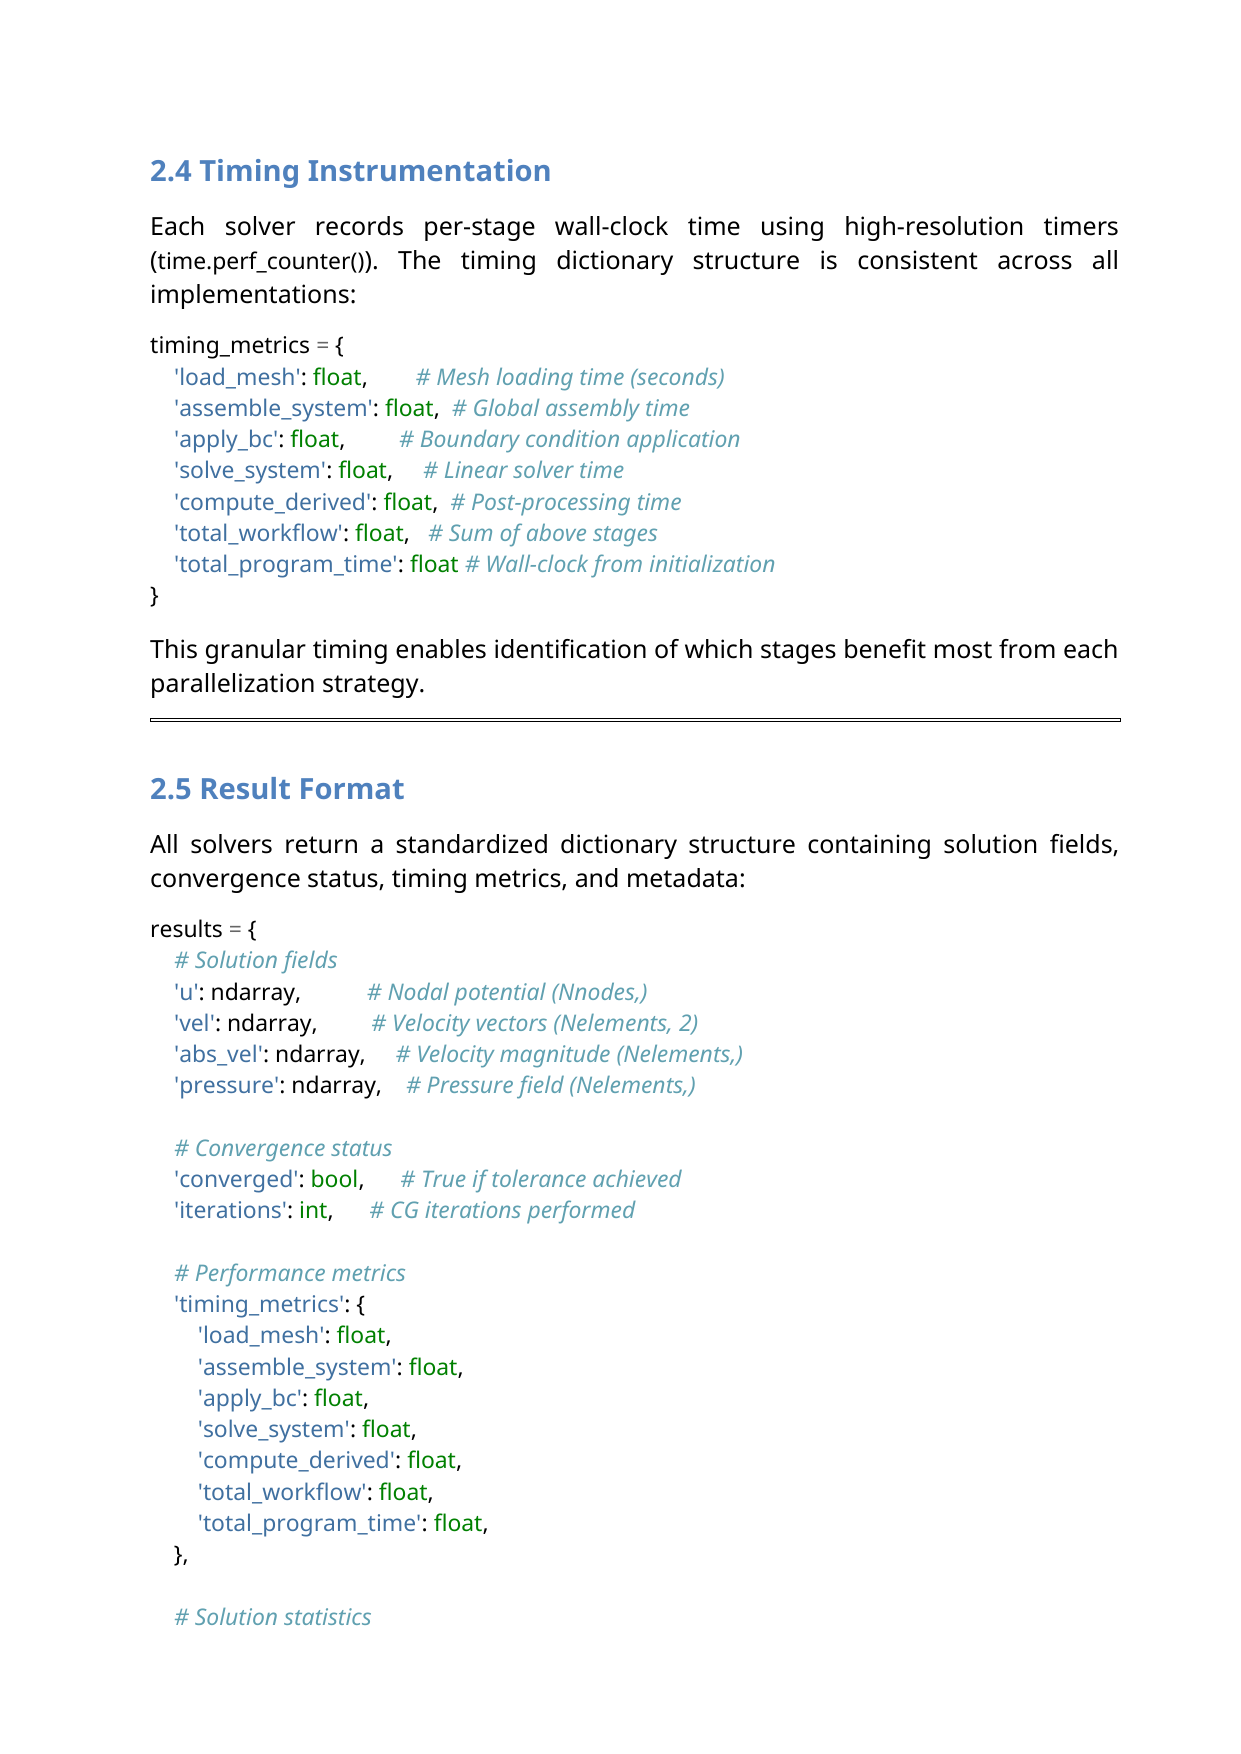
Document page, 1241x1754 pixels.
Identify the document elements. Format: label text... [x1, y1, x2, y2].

text This granular timing enables identification of which stages benefit most from each parallelization strategy. [150, 631, 1120, 699]
text timing_metrics = { 'load_mesh': float, # Mesh loading time (seconds) 'assemble_system': float, # Global assembly time 'apply_bc': float, # Boundary condition application 'solve_system': float, # Linear solver time 'compute_derived': float, # Post-processing time 'total_workflow': float, # Sum of above stages 'total_program_time': float # Wall-clock from initialization } [150, 329, 1120, 611]
text Each solver records per-stage wall-clock time using high-resolution timers (time.perf_counter()). The timing dictionary structure is consistent across all implementations: [150, 208, 1120, 311]
subtitle 2.4 Timing Instrumentation [150, 150, 1120, 190]
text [150, 913, 1120, 1632]
subtitle 2.5 Result Format [150, 768, 1120, 808]
text All solvers return a standardized dictionary structure containing solution fields, convergence status, timing metrics, and metadata: [150, 826, 1120, 894]
